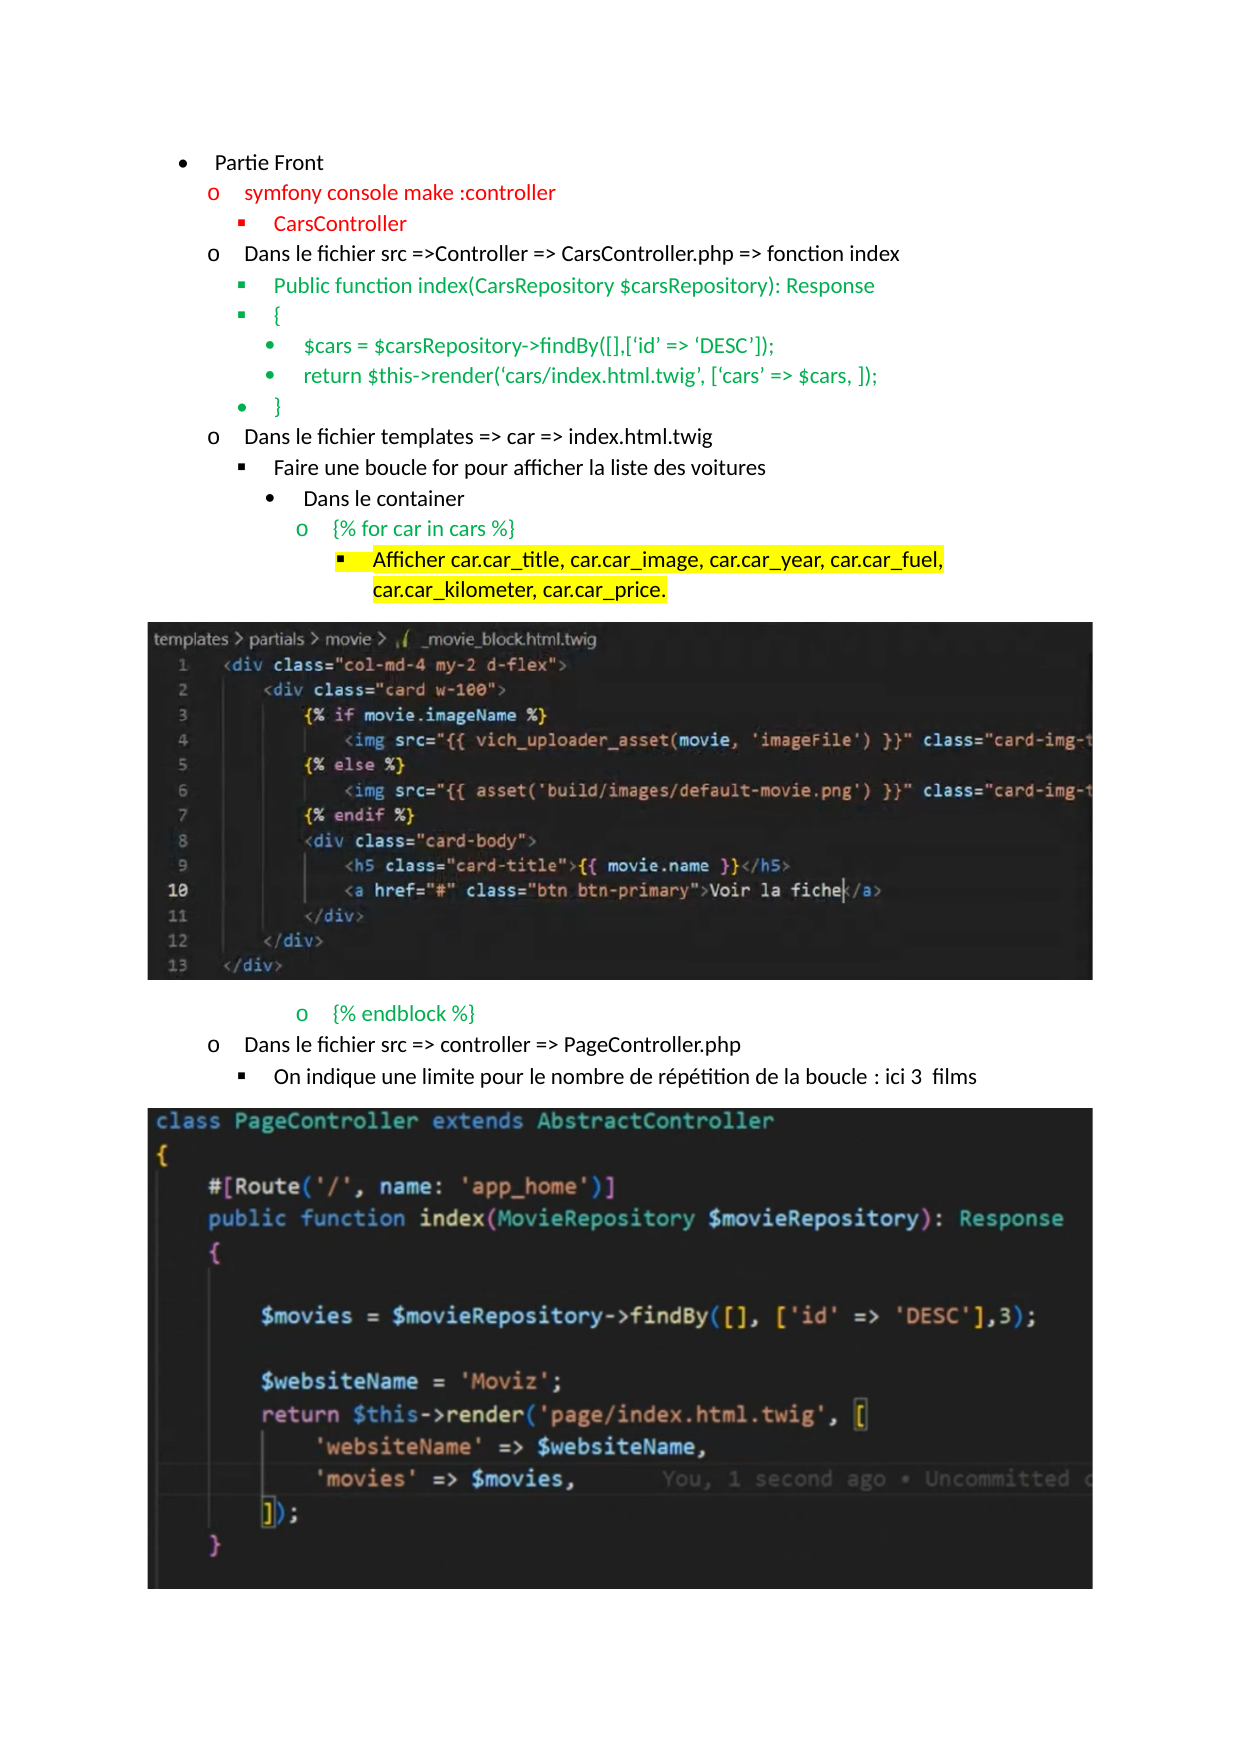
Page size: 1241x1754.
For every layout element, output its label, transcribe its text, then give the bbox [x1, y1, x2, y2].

list {% for car in cars %} [295, 514, 1093, 543]
list Dans le fichier src =>Controller => CarsController.php => fonction index [207, 239, 1093, 269]
list On indique une limite pour le nombre de répétition de la boucle : ici 3 films [236, 1062, 1093, 1090]
list Dans le fichier templates => car => index.html.twig [207, 422, 1093, 451]
list Dans le fichier src => controller => PageController.php [207, 1030, 1093, 1059]
list Public function index(CarsRepository $carsRepository): Response [236, 271, 1093, 299]
list CarsController [236, 209, 1093, 237]
picture [147, 622, 1093, 980]
list { [236, 301, 1093, 329]
list Dans le container [266, 484, 1093, 512]
list Faire une boucle for pour afficher la liste des voitures [236, 453, 1093, 481]
list } [236, 392, 1093, 420]
picture [147, 1108, 1093, 1589]
list return $this->render(‘cars/index.html.twig’, [‘cars’ => $cars, ]); [266, 362, 1093, 389]
list $cars = $carsRepository->findBy([],[‘id’ => ‘DESC’]); [266, 331, 1093, 359]
list {% endblock %} [295, 999, 1093, 1028]
list symfony console make :controller [207, 178, 1093, 207]
list Partie Front [177, 148, 1093, 176]
list Afficher car.car_title, car.car_image, car.car_year, car.car_fuel, car.car_kilometer, car.car_price. [335, 545, 1093, 603]
